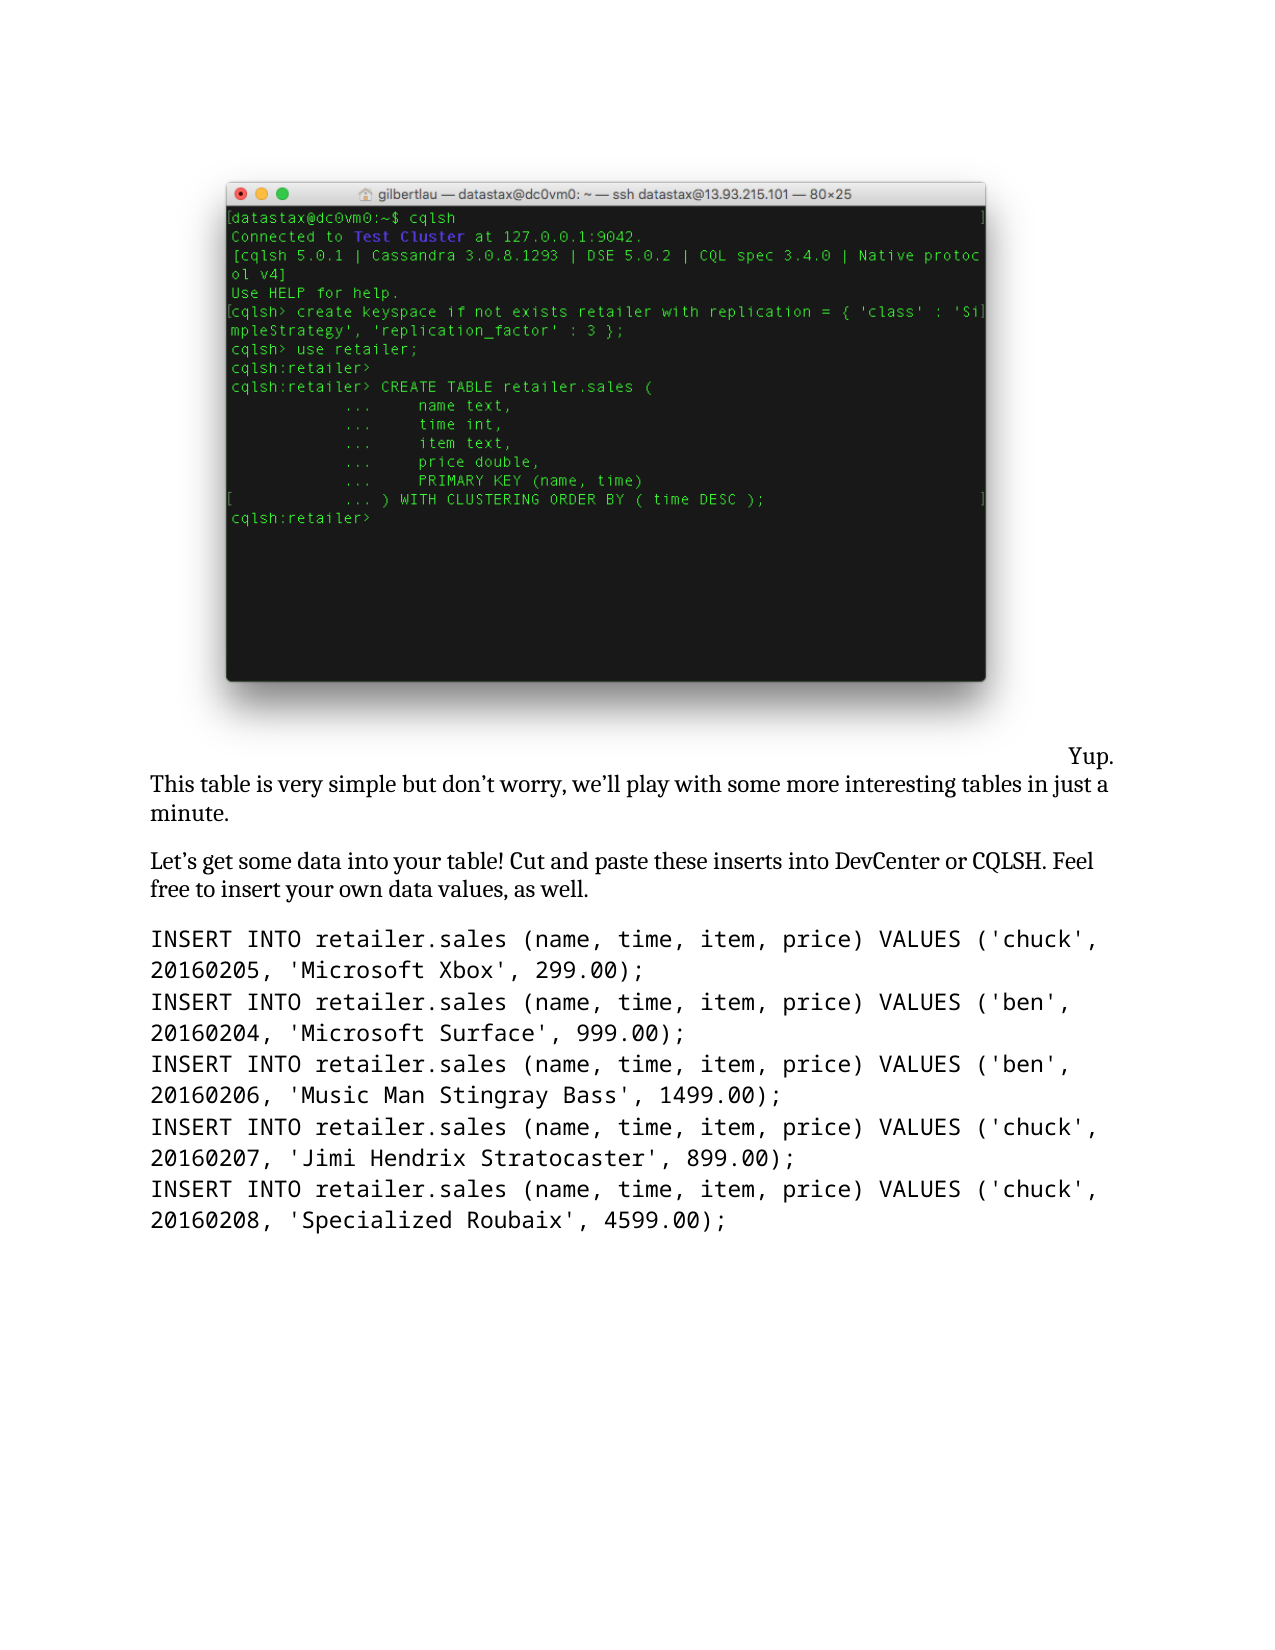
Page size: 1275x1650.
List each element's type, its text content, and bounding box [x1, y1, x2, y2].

text INSERT INTO retailer.sales (name, time, item, price) VALUES ('chuck', 20160205, 'Microsoft Xbox', 299.00); INSERT INTO retailer.sales (name, time, item, price) VALUES ('ben', 20160204, 'Microsoft Surface', 999.00); INSERT INTO retailer.sales (name, time, item, price) VALUES ('ben', 20160206, 'Music Man Stingray Bass', 1499.00); INSERT INTO retailer.sales (name, time, item, price) VALUES ('chuck', 20160207, 'Jimi Hendrix Stratocaster', 899.00); INSERT INTO retailer.sales (name, time, item, price) VALUES ('chuck', 20160208, 'Specialized Roubaix', 4599.00); [150, 923, 1125, 1235]
text Let’s get some data into your table! Cut and paste these inserts into DevCenter or CQLSH. Feel free to insert your own data values, as well. [150, 847, 1125, 904]
picture [168, 150, 1044, 765]
